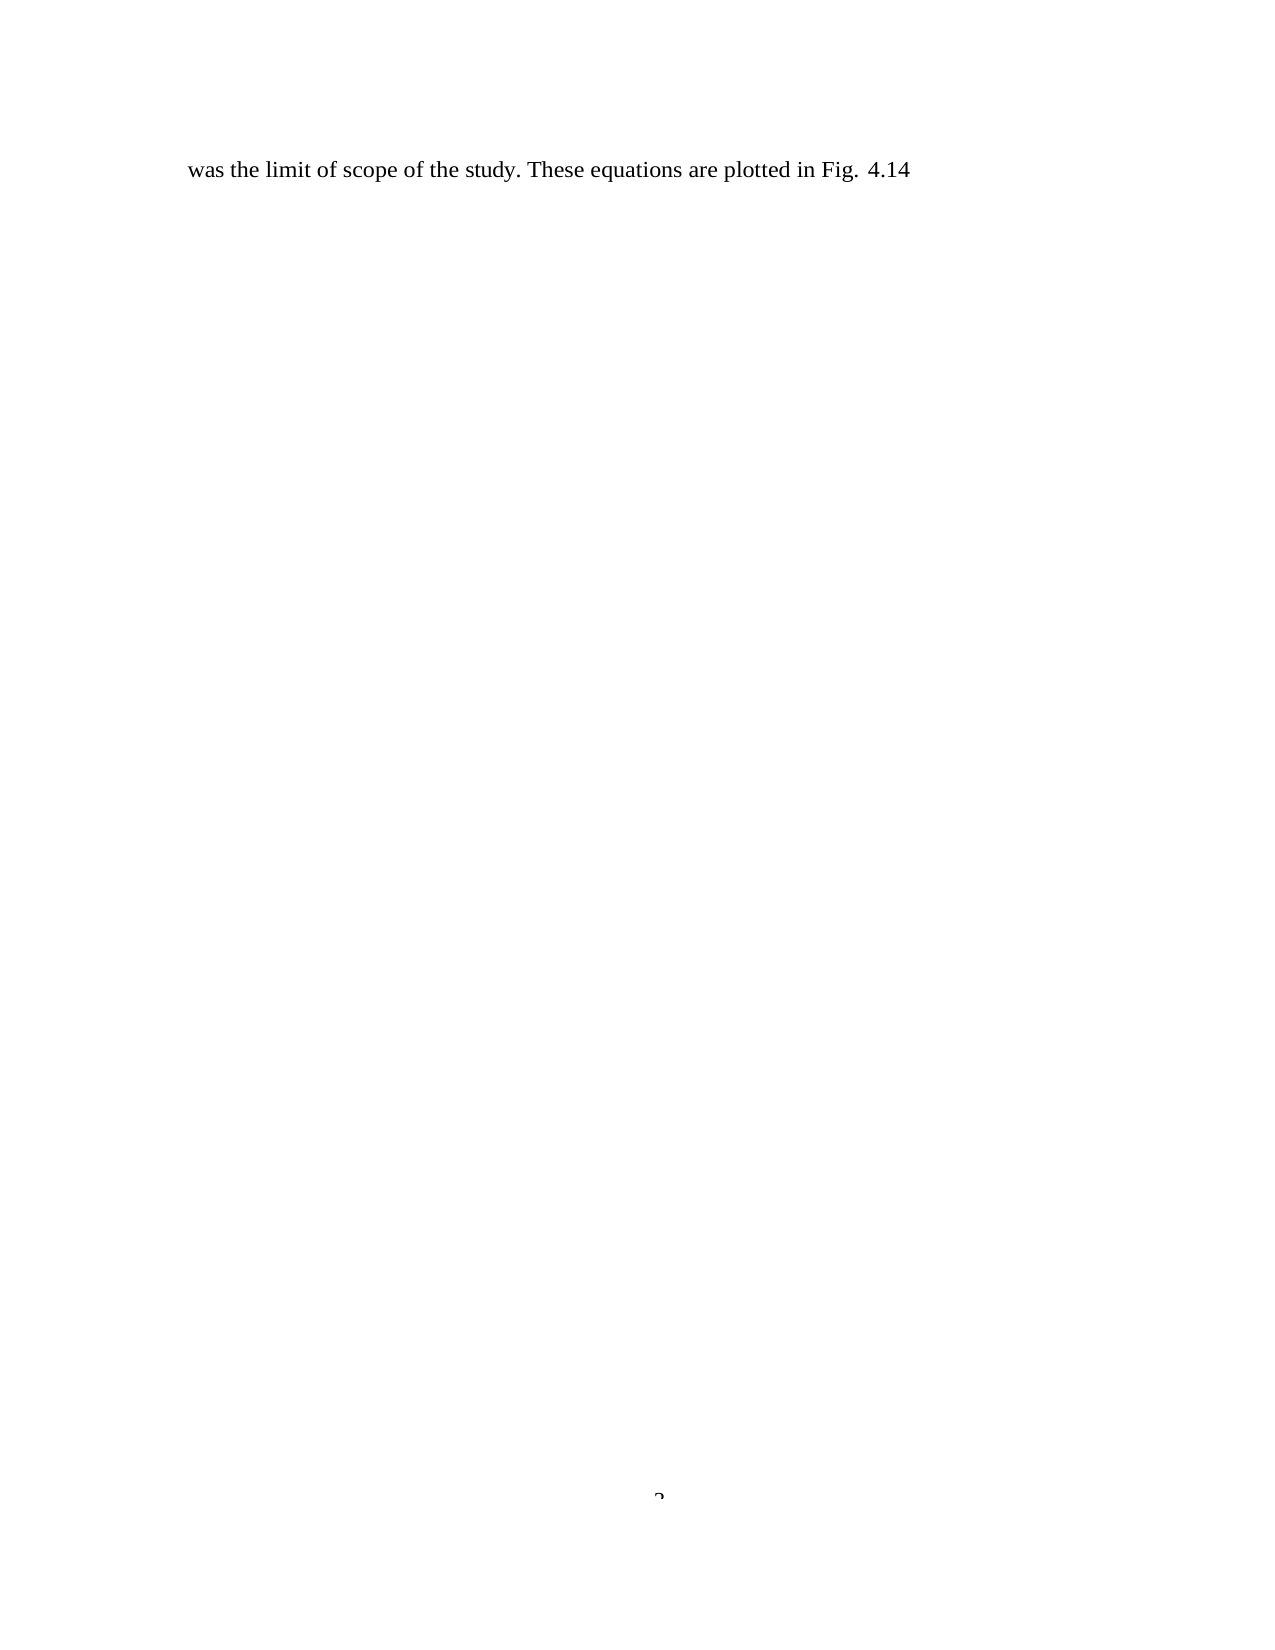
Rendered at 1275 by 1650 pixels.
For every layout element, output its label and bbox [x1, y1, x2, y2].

text [187, 156, 1107, 183]
